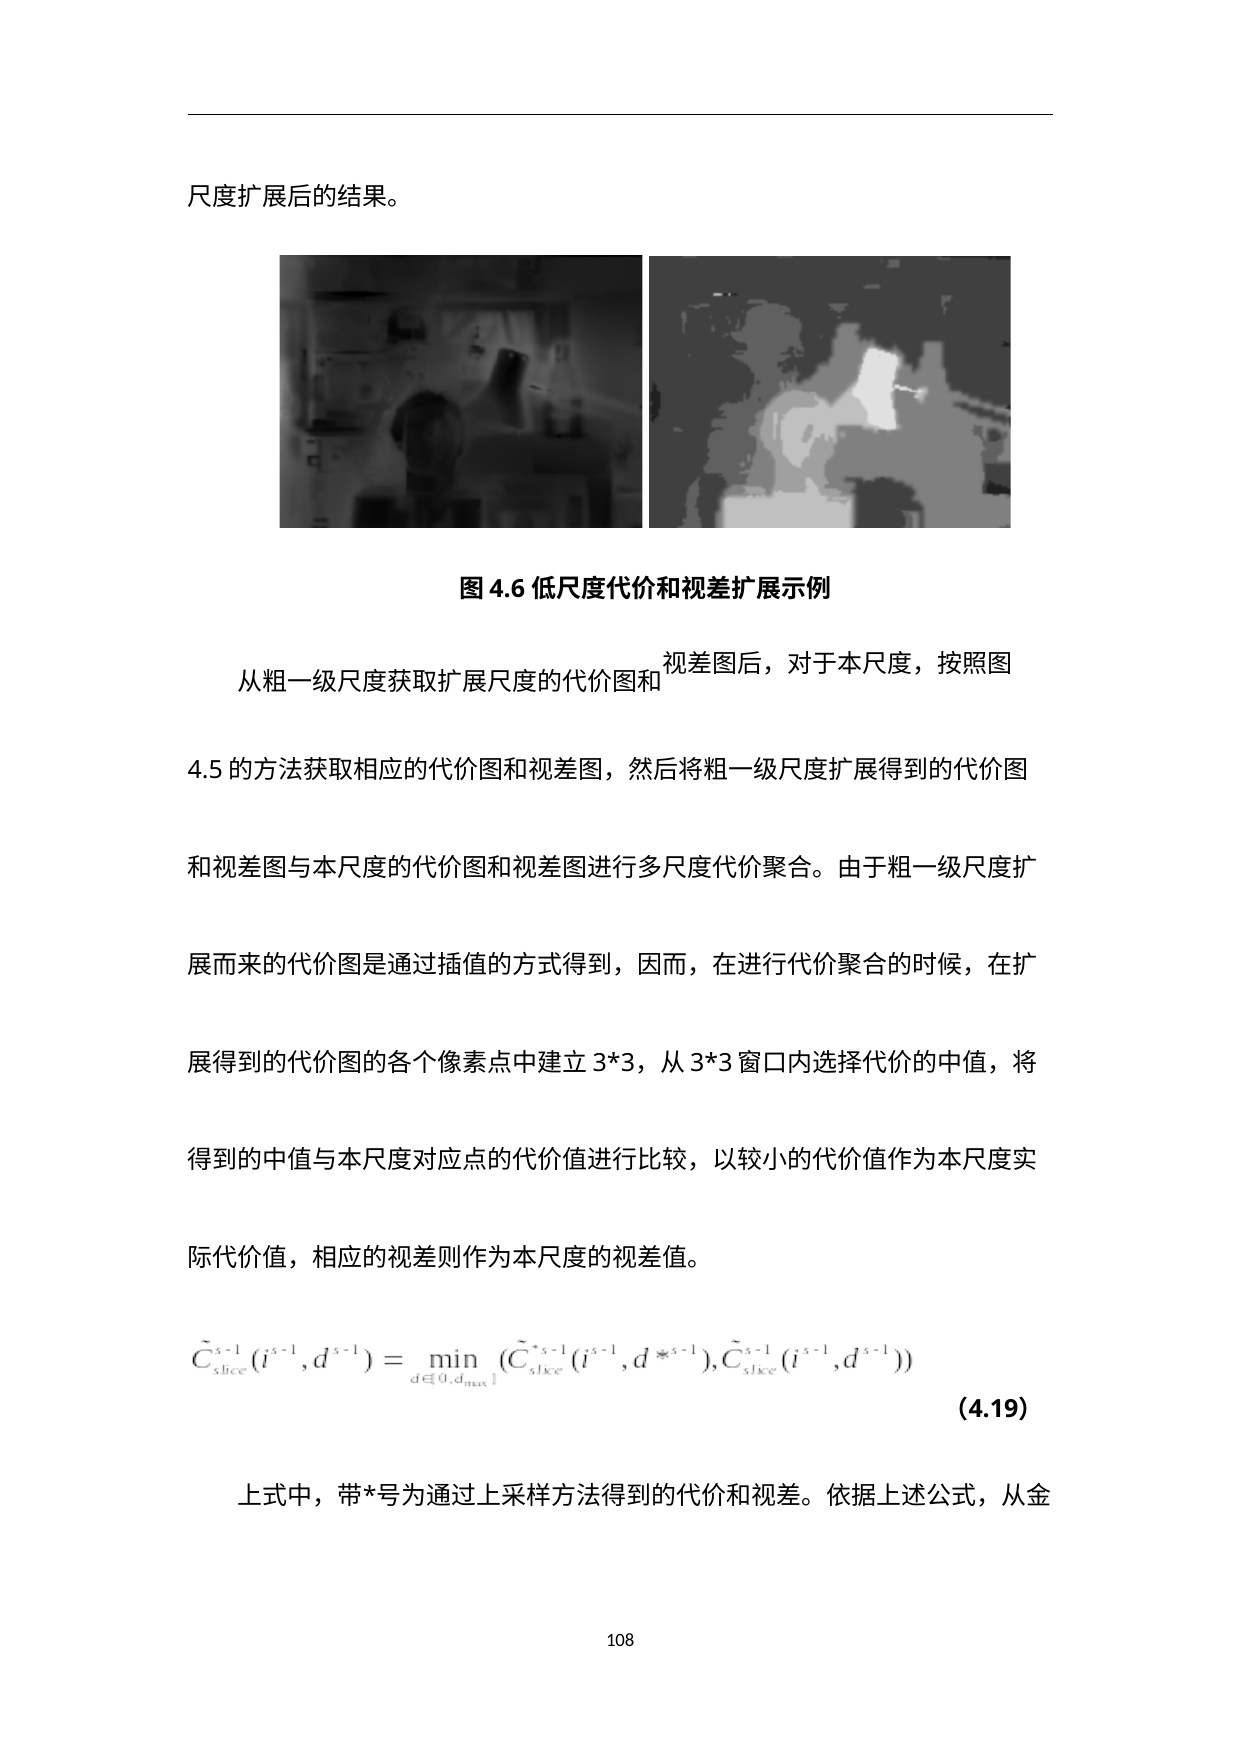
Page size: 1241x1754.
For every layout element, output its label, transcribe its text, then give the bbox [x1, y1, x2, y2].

list 图4.6 低尺度代价和视差扩展示例 [187, 554, 1053, 619]
list 从粗一级尺度获取扩展尺度的代价图和视差图后，对于本尺度，按照图4.5的方法获取相应的代价图和视差图，然后将粗一级尺度扩展得到的代价图和视差图与本尺度的代价图和视差图进行多尺度代价聚合。由于粗一级尺度扩展而来的代价图是通过插值的方式得到，因而，在进行代价聚合的时候，在扩展得到的代价图的各个像素点中建立3*3，从3*3窗口内选择代价的中值，将得到的中值与本尺度对应点的代价值进行比较，以较小的代价值作为本尺度实际代价值，相应的视差则作为本尺度的视差值。 （4.19） [187, 638, 1053, 1434]
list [187, 162, 1053, 227]
picture [649, 256, 1011, 528]
picture [279, 255, 643, 528]
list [187, 1461, 1053, 1526]
